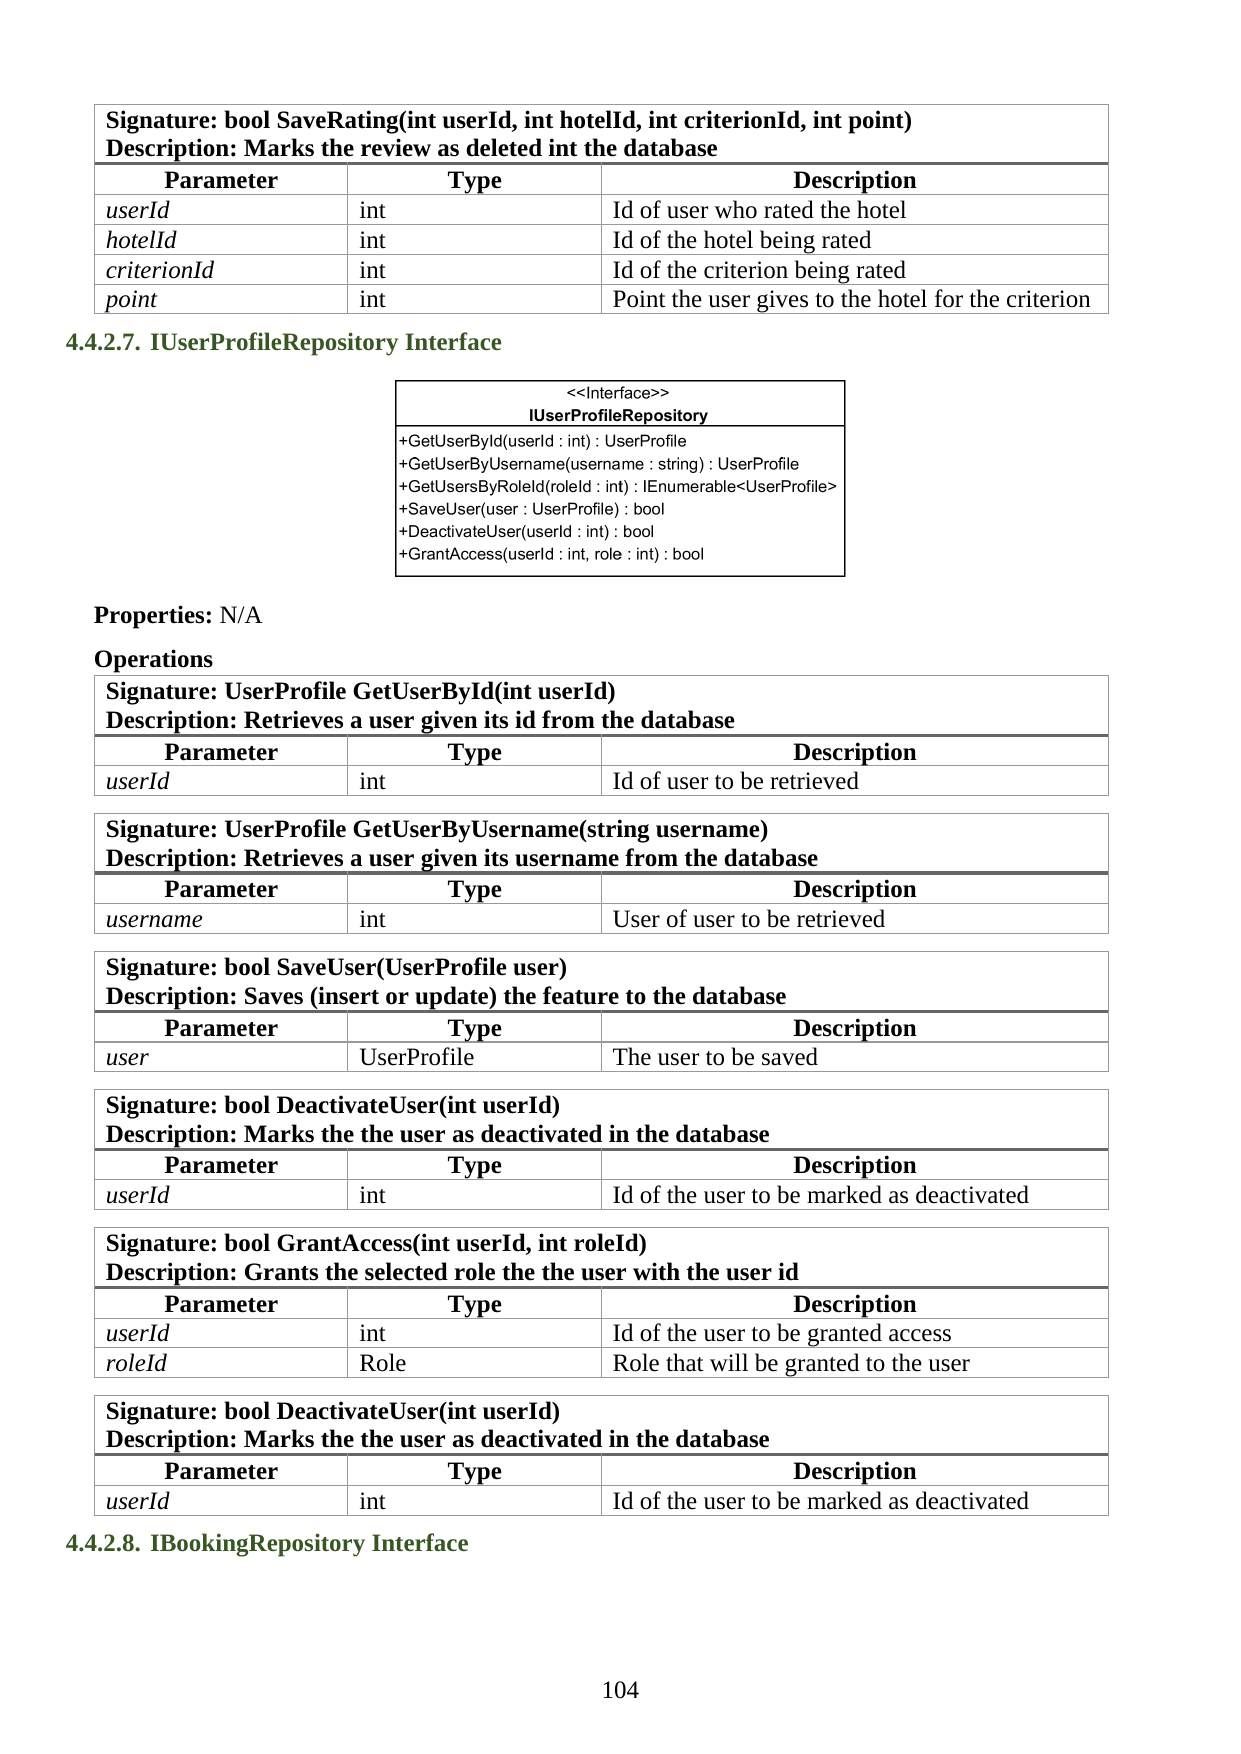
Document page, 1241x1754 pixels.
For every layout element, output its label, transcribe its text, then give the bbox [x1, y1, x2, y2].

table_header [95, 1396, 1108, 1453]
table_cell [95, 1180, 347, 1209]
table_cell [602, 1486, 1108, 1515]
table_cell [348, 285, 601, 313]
text Operations [94, 644, 1146, 673]
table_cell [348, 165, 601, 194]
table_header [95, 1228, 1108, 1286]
text Properties: N/A [94, 600, 1146, 629]
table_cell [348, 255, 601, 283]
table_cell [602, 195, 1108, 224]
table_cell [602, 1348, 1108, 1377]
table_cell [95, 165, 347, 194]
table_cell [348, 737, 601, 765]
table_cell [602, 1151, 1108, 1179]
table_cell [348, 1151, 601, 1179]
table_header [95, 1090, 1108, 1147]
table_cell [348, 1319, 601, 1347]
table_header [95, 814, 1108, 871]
subtitle IBookingRepository Interface [141, 1528, 1146, 1557]
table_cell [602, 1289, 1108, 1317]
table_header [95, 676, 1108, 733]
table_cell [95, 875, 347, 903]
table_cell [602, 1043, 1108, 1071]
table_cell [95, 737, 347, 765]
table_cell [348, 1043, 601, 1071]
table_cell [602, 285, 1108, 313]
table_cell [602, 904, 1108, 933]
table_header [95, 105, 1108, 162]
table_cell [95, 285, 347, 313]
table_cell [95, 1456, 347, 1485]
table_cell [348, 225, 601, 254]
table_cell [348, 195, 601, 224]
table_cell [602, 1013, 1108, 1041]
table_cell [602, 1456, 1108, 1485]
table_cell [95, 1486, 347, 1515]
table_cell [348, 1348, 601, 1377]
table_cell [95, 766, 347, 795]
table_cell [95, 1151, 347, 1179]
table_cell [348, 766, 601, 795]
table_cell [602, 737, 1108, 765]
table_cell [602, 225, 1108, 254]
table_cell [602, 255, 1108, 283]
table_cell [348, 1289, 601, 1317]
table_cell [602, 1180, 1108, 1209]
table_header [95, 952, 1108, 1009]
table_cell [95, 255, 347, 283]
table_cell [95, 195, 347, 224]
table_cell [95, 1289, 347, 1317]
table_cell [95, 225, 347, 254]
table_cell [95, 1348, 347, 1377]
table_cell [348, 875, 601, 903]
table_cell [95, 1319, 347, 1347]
subtitle IUserProfileRepository Interface [141, 327, 1146, 356]
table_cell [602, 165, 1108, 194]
picture [392, 370, 849, 582]
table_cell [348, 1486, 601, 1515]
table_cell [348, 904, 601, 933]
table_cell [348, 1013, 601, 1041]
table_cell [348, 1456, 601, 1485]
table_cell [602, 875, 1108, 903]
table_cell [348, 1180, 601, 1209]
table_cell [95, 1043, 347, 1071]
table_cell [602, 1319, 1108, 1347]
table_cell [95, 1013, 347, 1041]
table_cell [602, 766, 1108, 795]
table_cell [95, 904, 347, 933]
